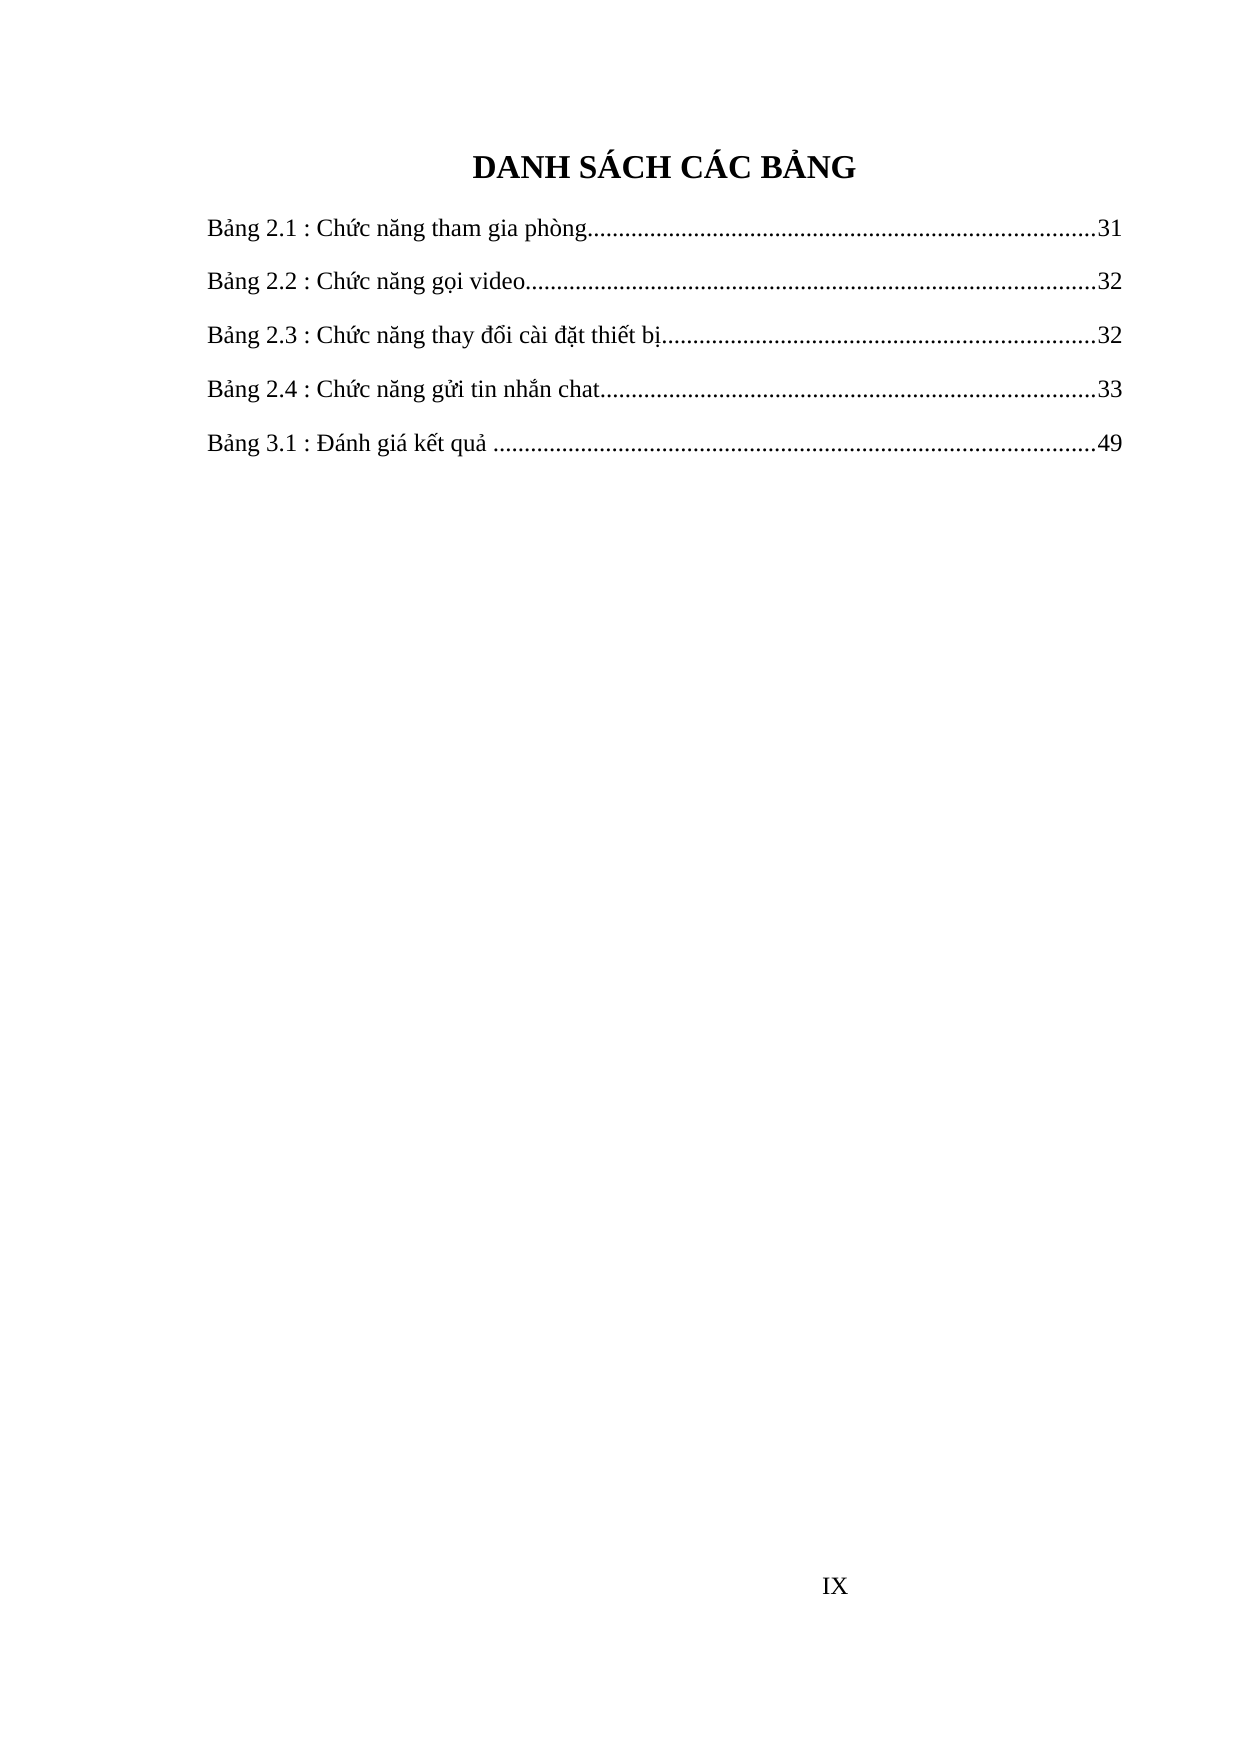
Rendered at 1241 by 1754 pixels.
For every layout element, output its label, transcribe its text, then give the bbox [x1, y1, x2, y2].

text Bảng 2.3 : Chức năng thay đổi cài đặt thiết bị 32 [207, 320, 1122, 349]
text Bảng 2.4 : Chức năng gửi tin nhắn chat 33 [207, 374, 1122, 403]
text Bảng 3.1 : Đánh giá kết quả 49 [207, 428, 1122, 457]
text DANH SÁCH CÁC BẢNG [207, 148, 1122, 186]
text Bảng 2.1 : Chức năng tham gia phòng 31 [207, 213, 1122, 241]
text Bảng 2.2 : Chức năng gọi video 32 [207, 266, 1122, 295]
